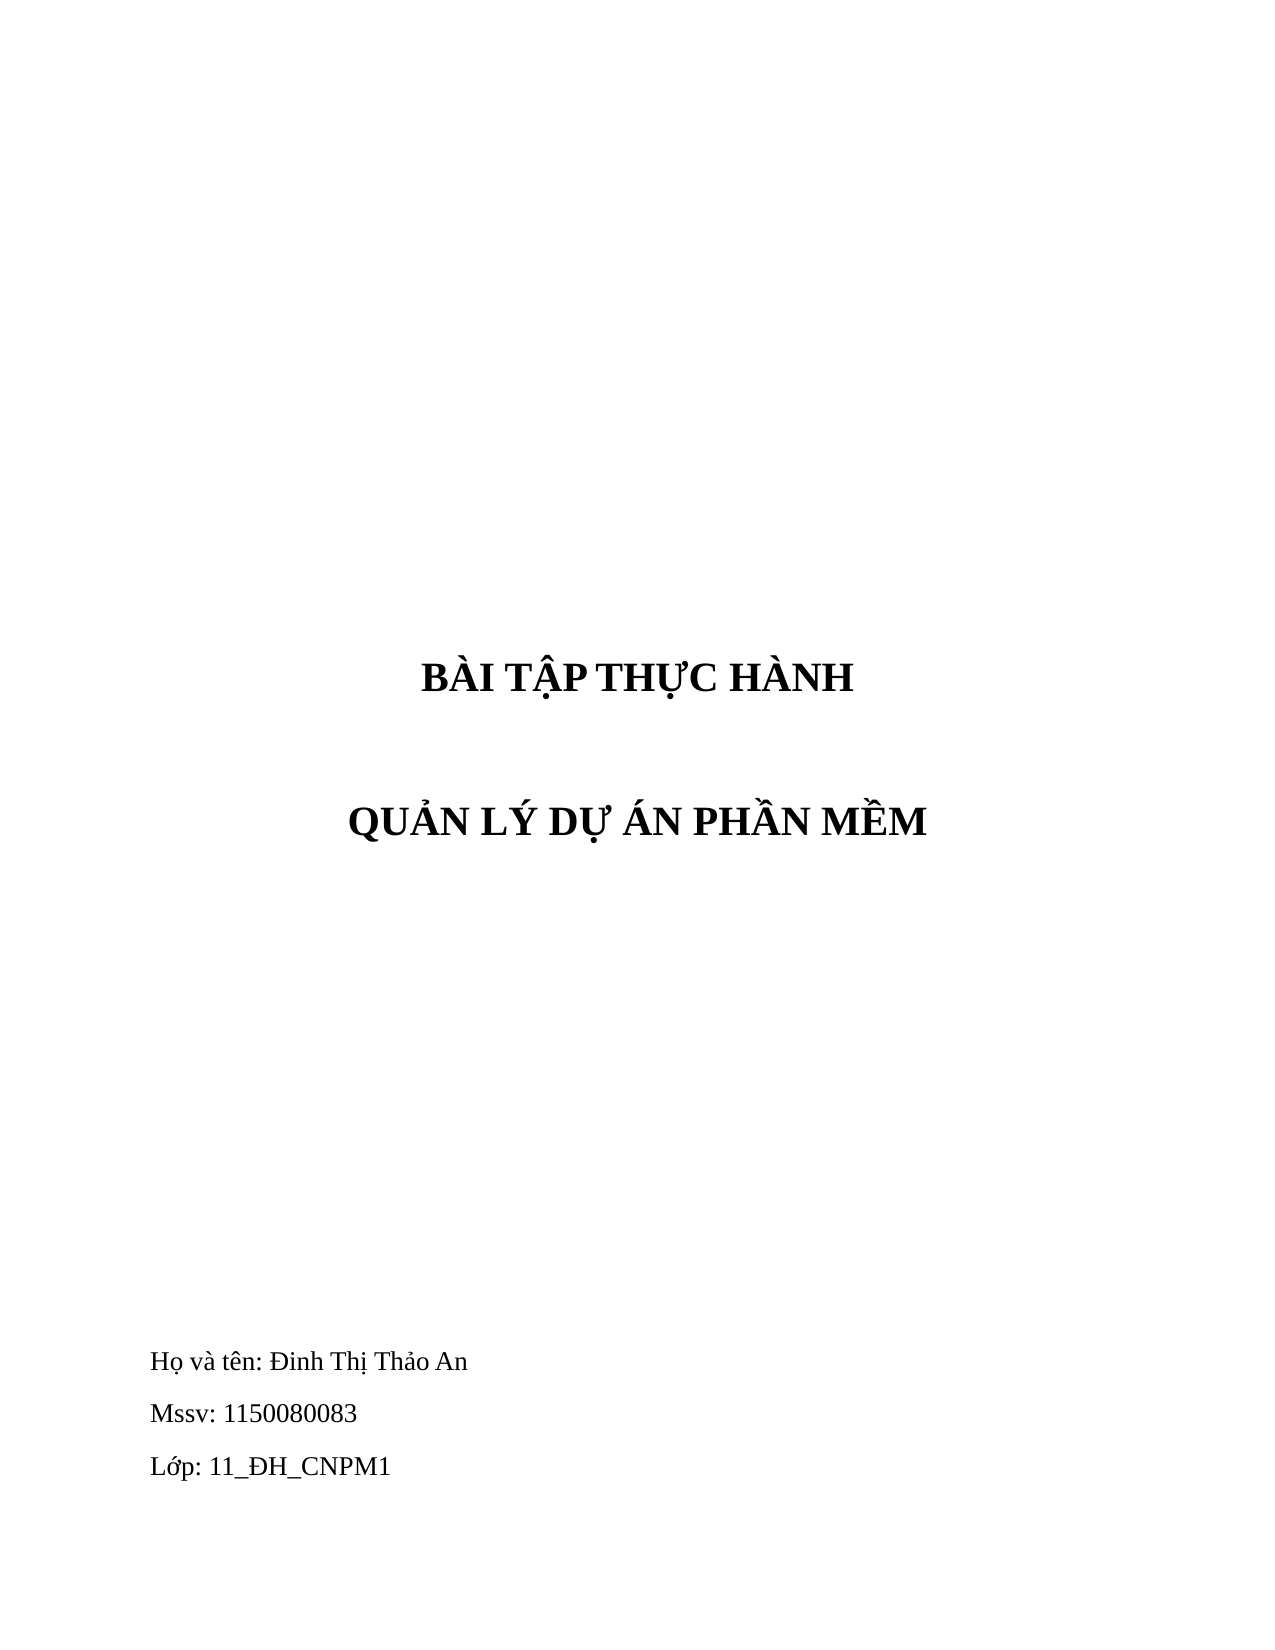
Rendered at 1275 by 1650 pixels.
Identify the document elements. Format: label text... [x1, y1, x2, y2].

text Họ và tên: Đinh Thị Thảo An [150, 1345, 1125, 1376]
text Mssv: 1150080083 [150, 1397, 1125, 1428]
text QUẢN LÝ DỰ ÁN PHẦN MỀM [150, 796, 1125, 844]
text BÀI TẬP THỰC HÀNH [150, 652, 1125, 700]
text Lớp: 11_ĐH_CNPM1 [150, 1450, 1125, 1481]
